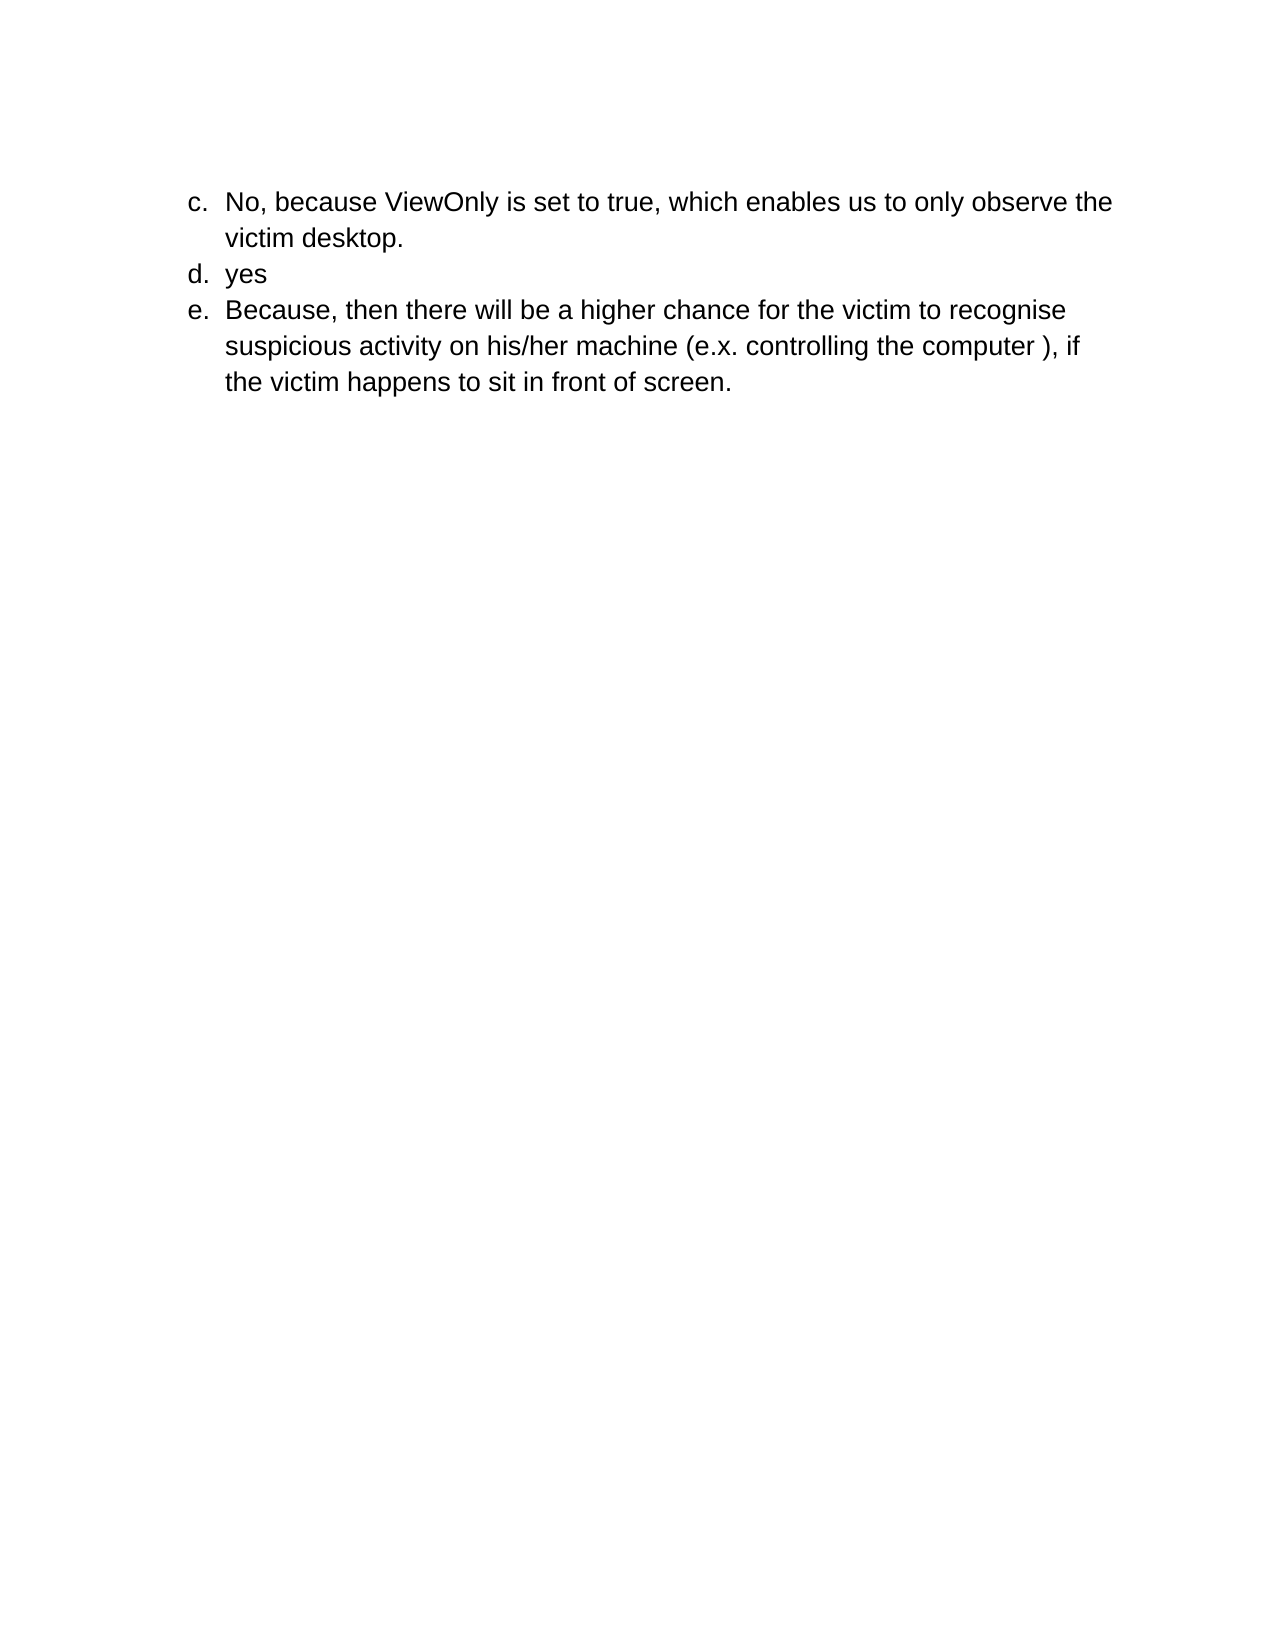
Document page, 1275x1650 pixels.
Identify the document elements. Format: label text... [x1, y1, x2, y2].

list Because, then there will be a higher chance for the victim to recognise suspicious activity on his/her machine (e.x. controlling the computer ), if the victim happens to sit in front of screen. [187, 294, 1125, 397]
list No, because ViewOnly is set to true, which enables us to only observe the victim desktop. [187, 186, 1125, 253]
list yes [187, 258, 1125, 289]
